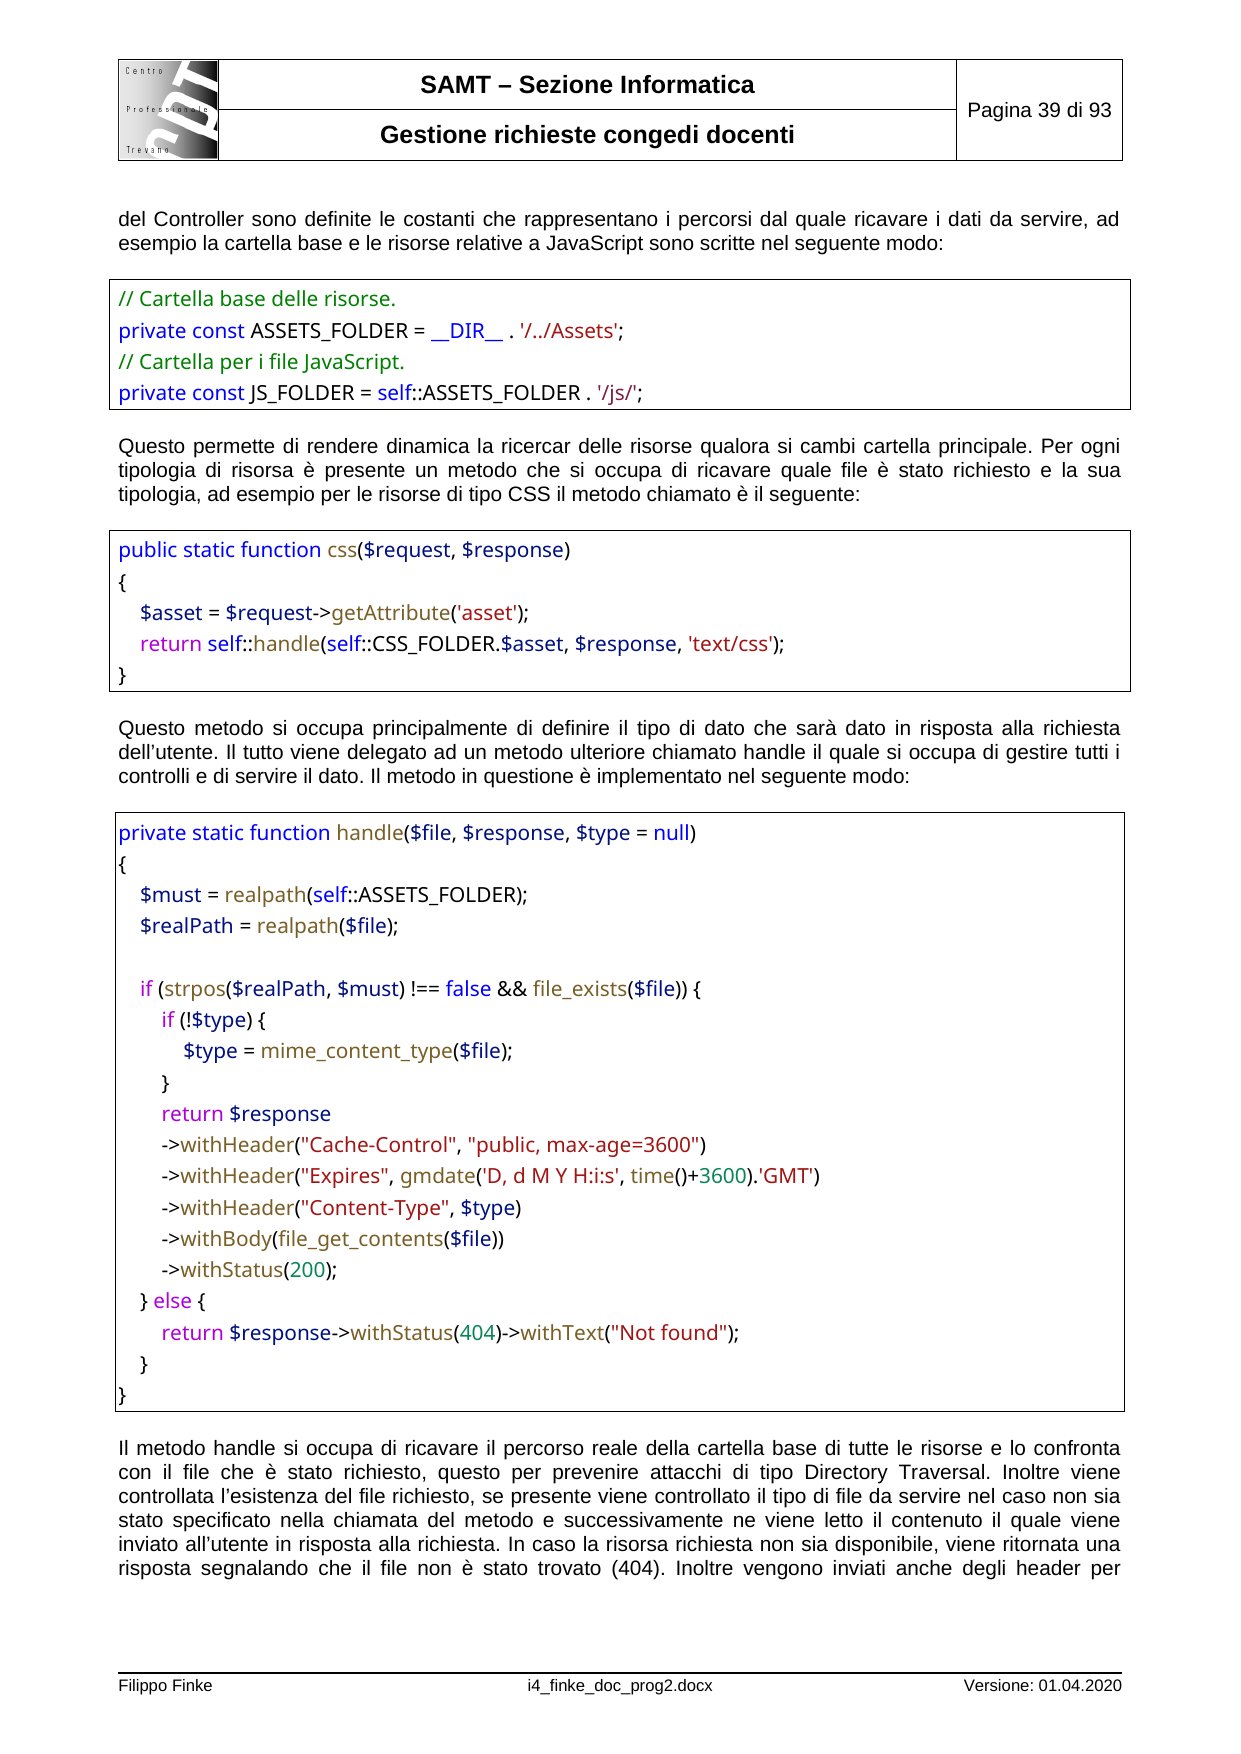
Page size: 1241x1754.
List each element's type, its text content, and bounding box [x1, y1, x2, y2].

text private const JS_FOLDER = self::ASSETS_FOLDER . '/js/'; [110, 372, 1130, 409]
text $must = realpath(self::ASSETS_FOLDER); [118, 878, 1122, 909]
text ->withHeader("Expires", gmdate('D, d M Y H:i:s', time()+3600).'GMT') [118, 1159, 1122, 1190]
text } [110, 655, 1130, 691]
text // Cartella base delle risorse. [110, 280, 1130, 313]
text return $response [118, 1096, 1122, 1128]
text } [118, 1346, 1122, 1374]
text return $response->withStatus(404)->withText("Not found"); [118, 1315, 1122, 1346]
text } else { [118, 1284, 1122, 1315]
text Questo permette di rendere dinamica la ricercar delle risorse qualora si cambi cartella principale. Per ogni tipologia di risorsa è presente un metodo che si occupa di ricavare quale file è stato richiesto e la sua tipologia, ad esempio per le risorse di tipo CSS il metodo chiamato è il seguente: [118, 434, 1122, 506]
text { [118, 846, 1122, 878]
text ->withStatus(200); [118, 1253, 1122, 1284]
text ->withHeader("Cache-Control", "public, max-age=3600") [118, 1128, 1122, 1159]
text Questo metodo si occupa principalmente di definire il tipo di dato che sarà dato in risposta alla richiesta dell’utente. Il tutto viene delegato ad un metodo ulteriore chiamato handle il quale si occupa di gestire tutti i controlli e di servire il dato. Il metodo in questione è implementato nel seguente modo: [118, 716, 1122, 788]
picture [118, 60, 218, 159]
text // Cartella per i file JavaScript. [118, 344, 1122, 372]
text if (!$type) { [118, 1003, 1122, 1034]
text public static function css($request, $response) [110, 531, 1130, 564]
text ->withBody(file_get_contents($file)) [118, 1221, 1122, 1253]
text $type = mime_content_type($file); [118, 1034, 1122, 1065]
text ->withHeader("Content-Type", $type) [118, 1190, 1122, 1221]
text private static function handle($file, $response, $type = null) [116, 813, 1124, 846]
text return self::handle(self::CSS_FOLDER.$asset, $response, 'text/css'); [118, 627, 1122, 655]
text $realPath = realpath($file); [118, 909, 1122, 940]
text { [118, 564, 1122, 595]
text if (strpos($realPath, $must) !== false && file_exists($file)) { [118, 971, 1122, 1003]
text private const ASSETS_FOLDER = __DIR__ . '/../Assets'; [118, 313, 1122, 344]
text } [118, 1065, 1122, 1096]
text $asset = $request->getAttribute('asset'); [118, 595, 1122, 627]
text } [116, 1374, 1124, 1411]
